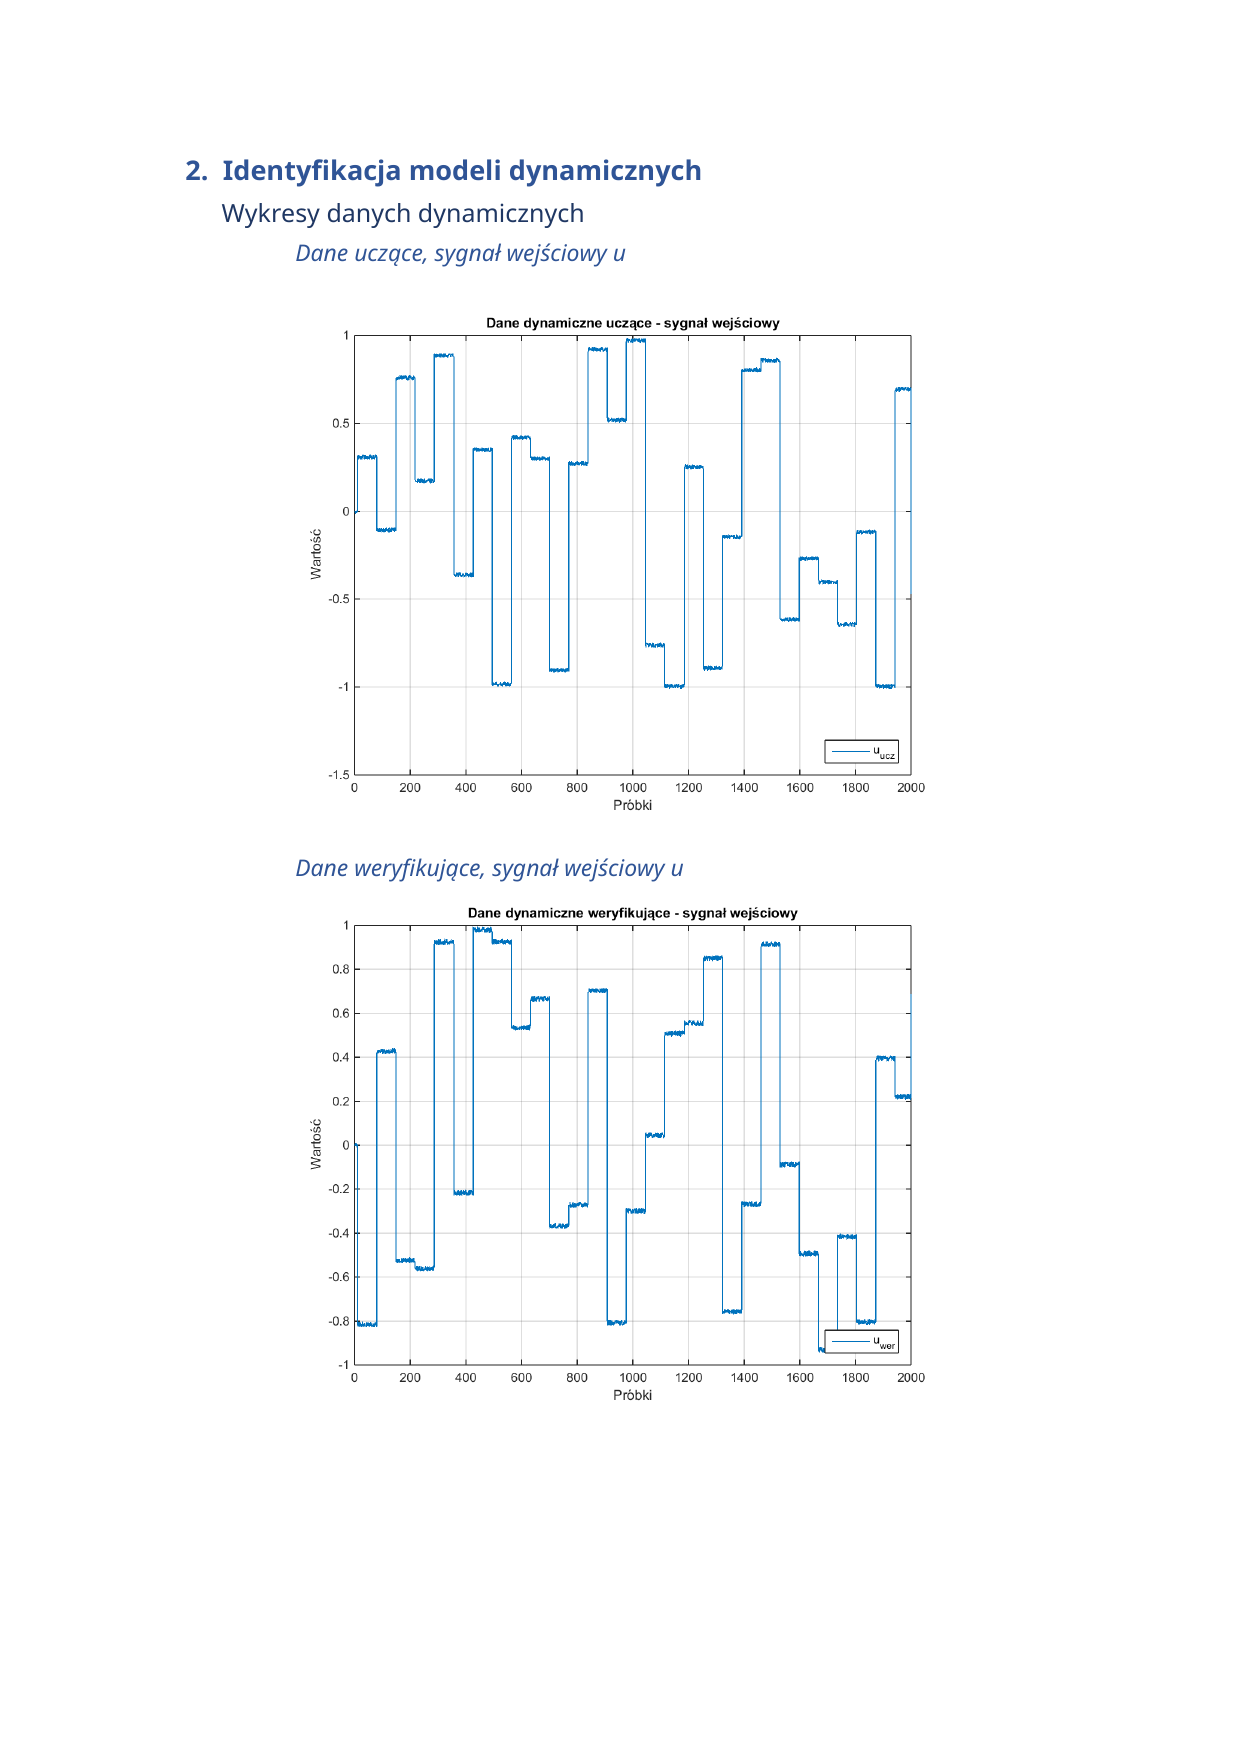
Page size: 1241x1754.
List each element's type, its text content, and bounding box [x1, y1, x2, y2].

subtitle Dane uczące, sygnał wejściowy u [295, 237, 1093, 268]
subtitle Identyfikacja modeli dynamicznych [185, 152, 1093, 189]
picture [261, 295, 979, 834]
subtitle Dane weryfikujące, sygnał wejściowy u [295, 852, 1093, 883]
subtitle Wykresy danych dynamicznych [221, 196, 1093, 230]
picture [261, 886, 979, 1424]
